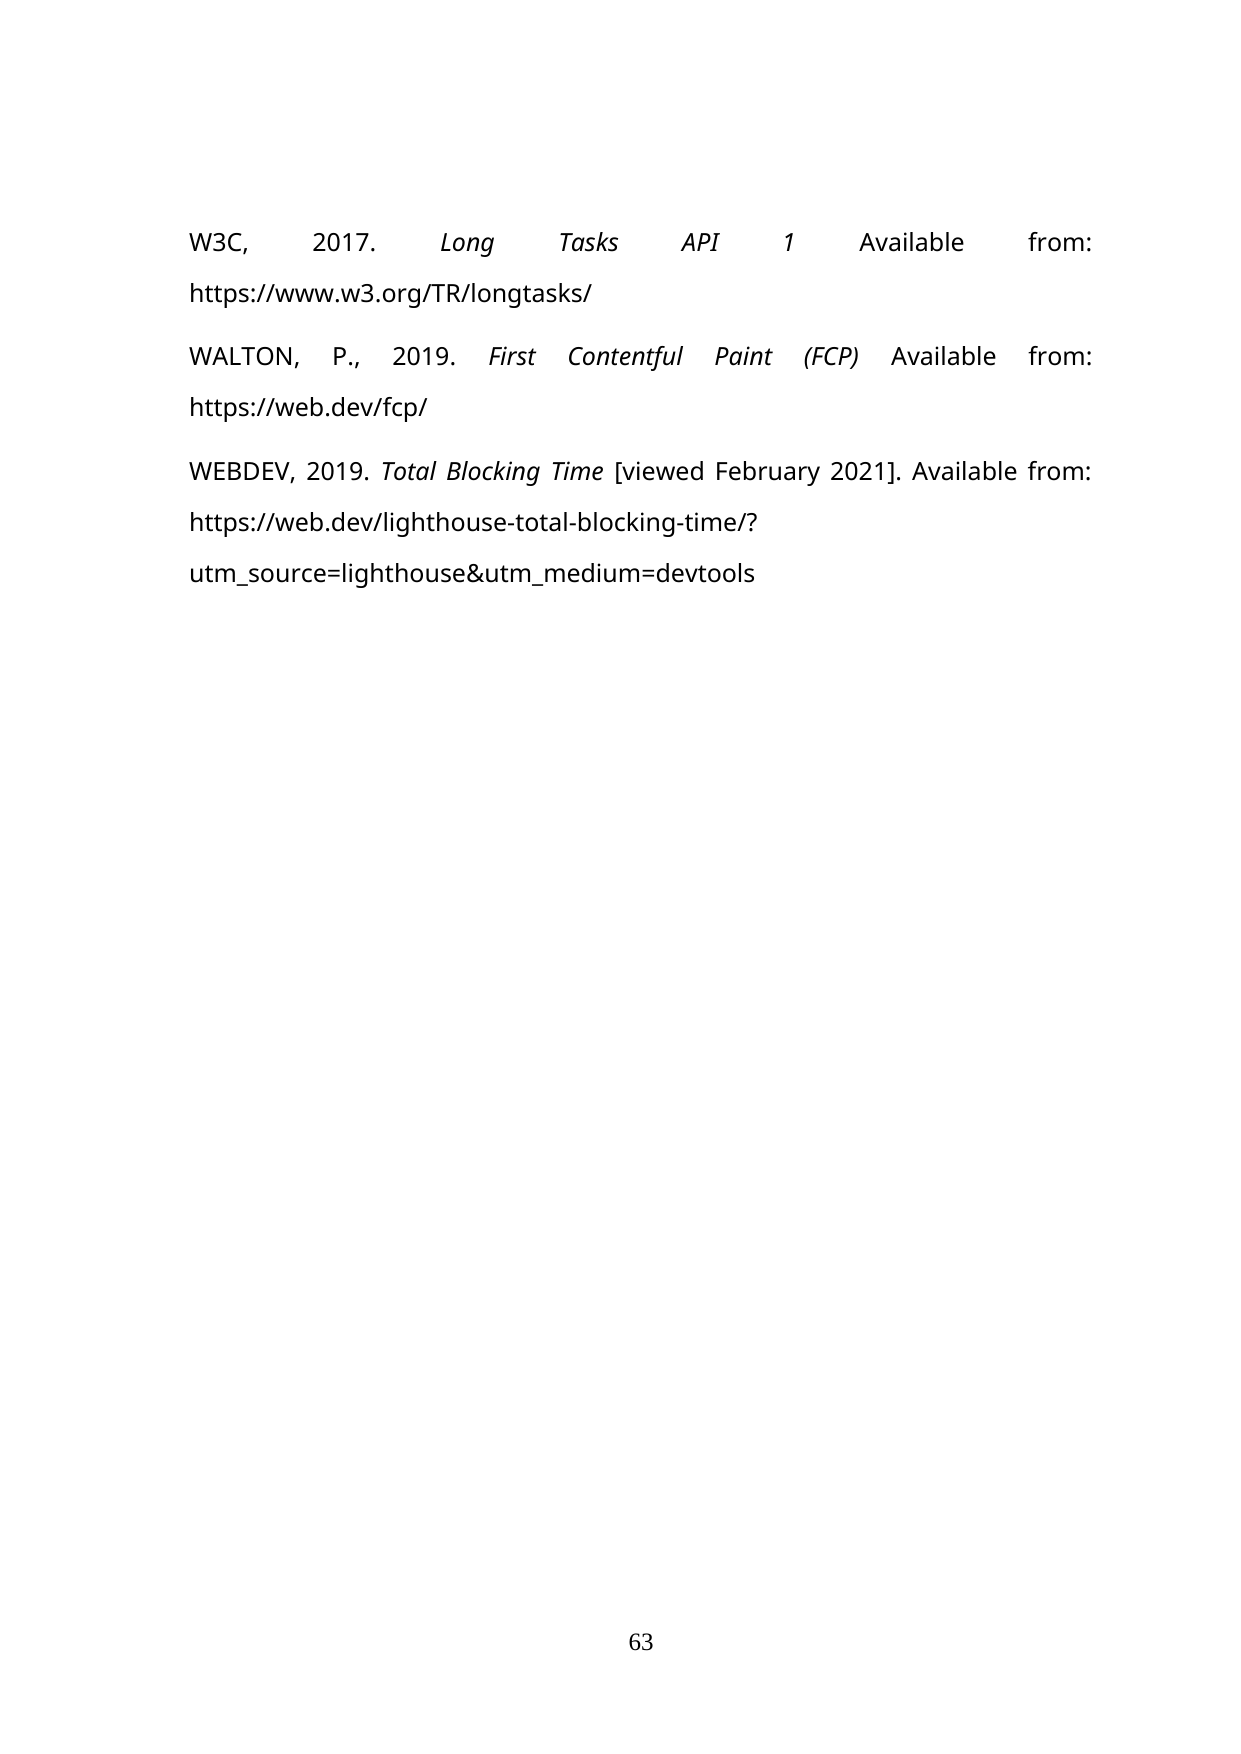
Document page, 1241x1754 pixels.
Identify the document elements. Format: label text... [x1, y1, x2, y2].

text WEBDEV, 2019. Total Blocking Time [viewed February 2021]. Available from: https://web.dev/lighthouse-total-blocking-time/?utm_source=lighthouse&utm_medium=devtools [189, 454, 1092, 590]
text W3C, 2017. Long Tasks API 1 Available from: https://www.w3.org/TR/longtasks/ [189, 224, 1092, 309]
text WALTON, P., 2019. First Contentful Paint (FCP) Available from: https://web.dev/fcp/ [189, 339, 1092, 424]
